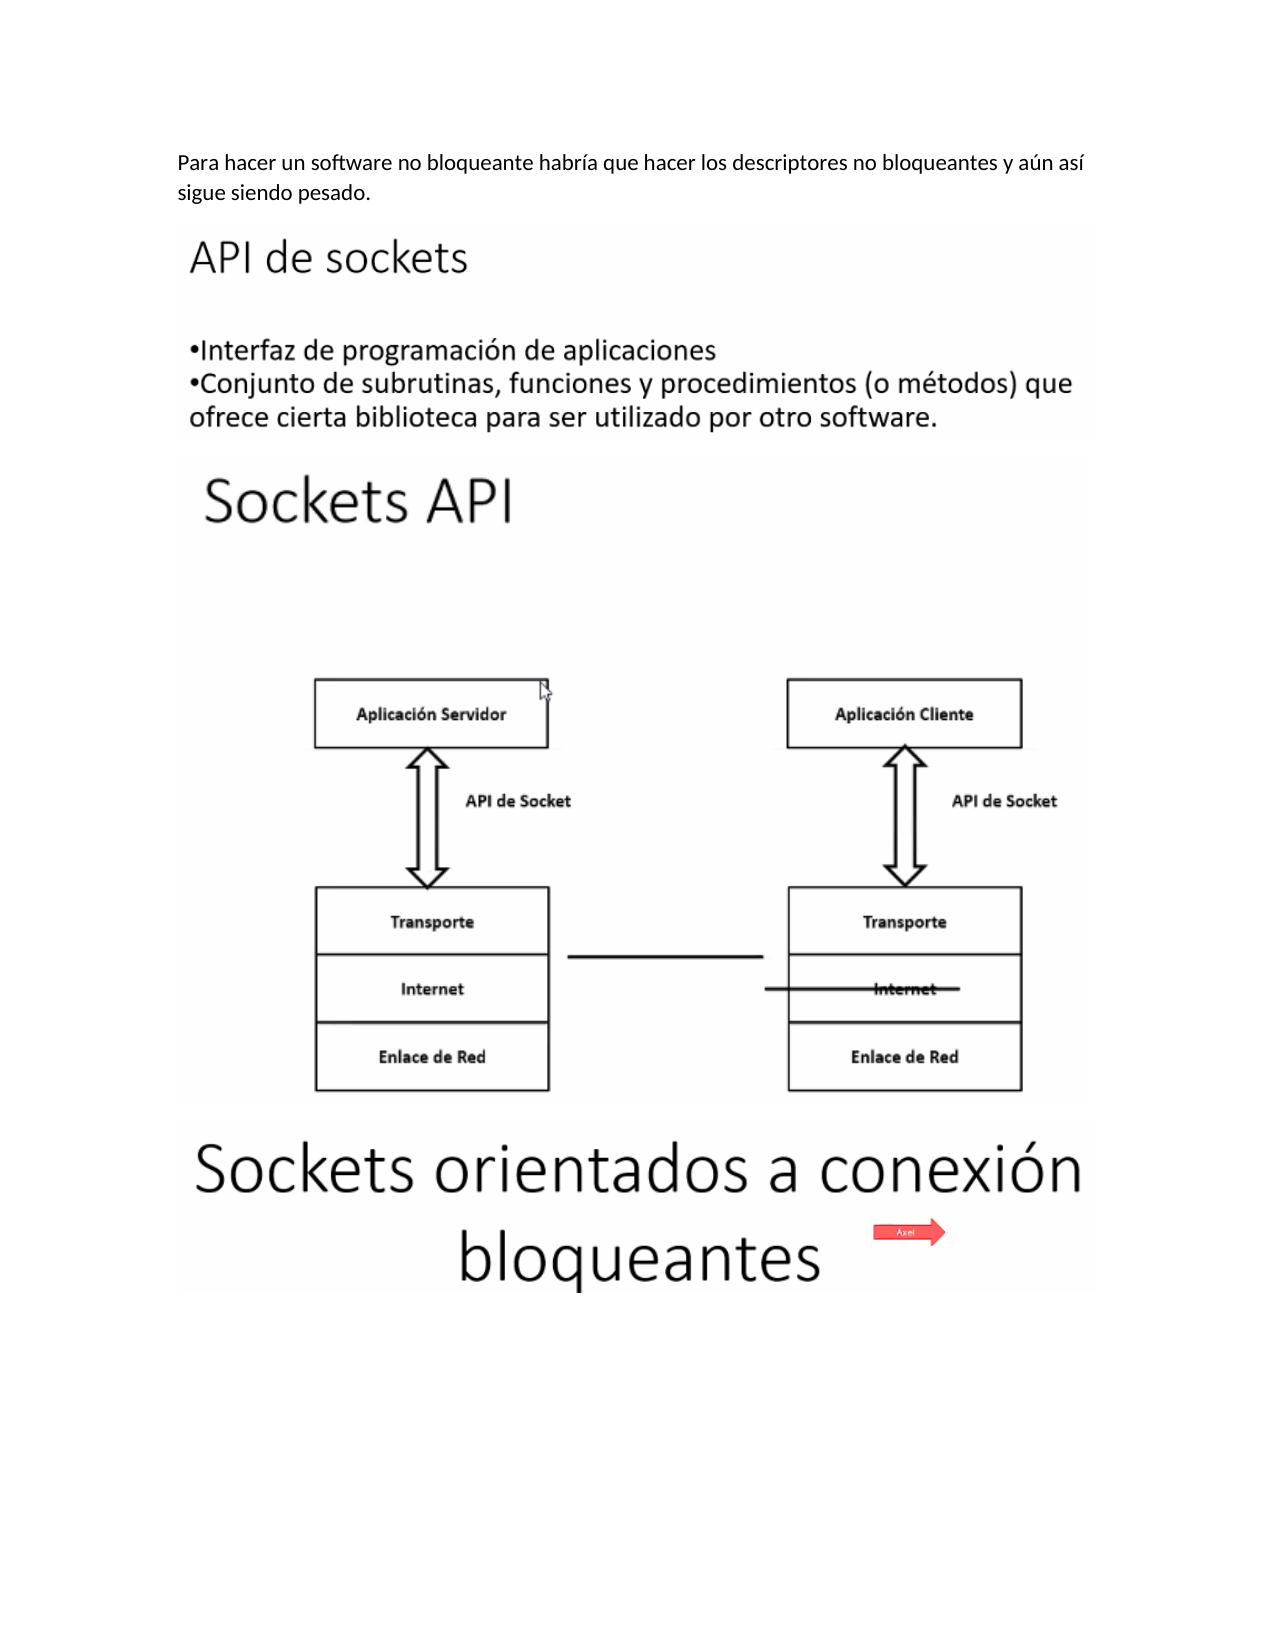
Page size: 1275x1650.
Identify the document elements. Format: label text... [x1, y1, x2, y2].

text Para hacer un software no bloqueante habría que hacer los descriptores no bloqueantes y aún así sigue siendo pesado. [177, 148, 1098, 206]
picture [177, 224, 1098, 439]
picture [177, 1122, 1098, 1293]
picture [177, 457, 1084, 1104]
